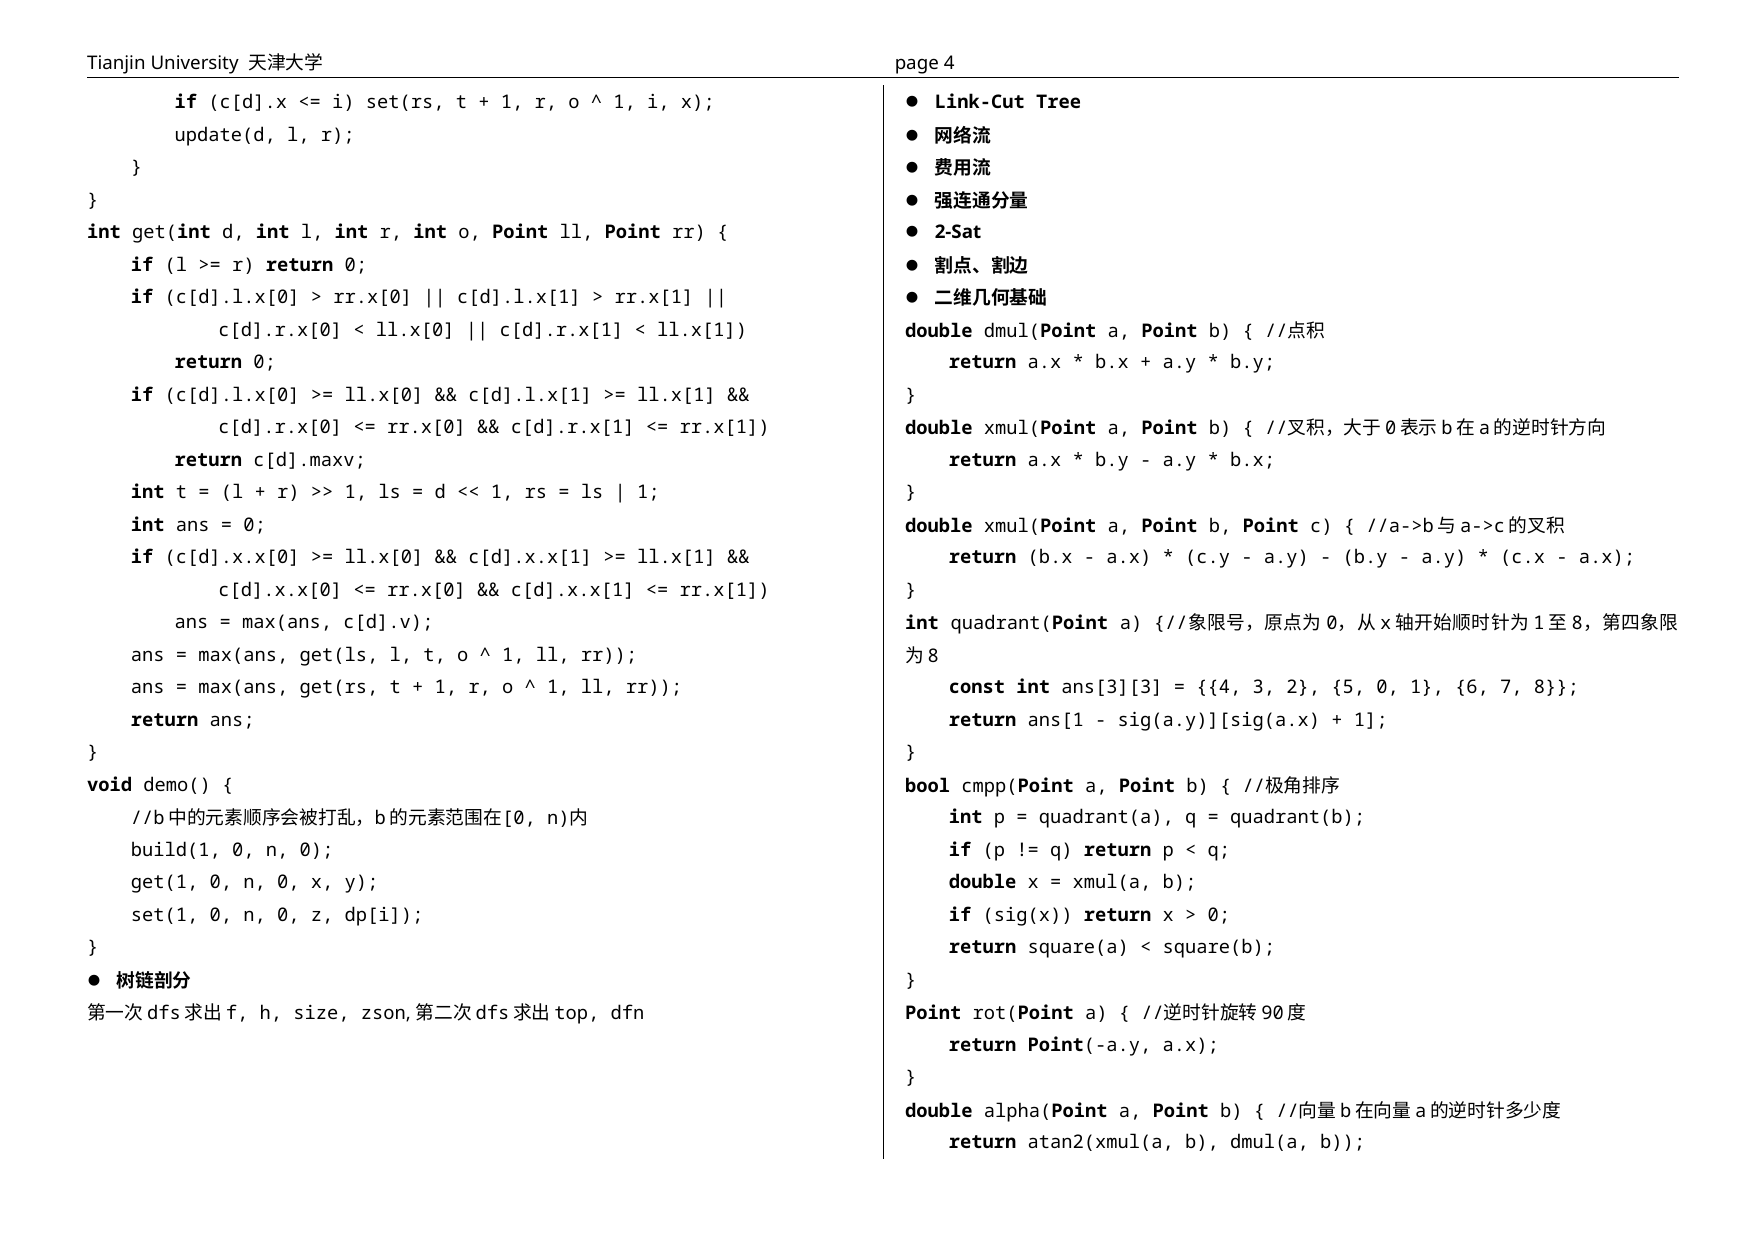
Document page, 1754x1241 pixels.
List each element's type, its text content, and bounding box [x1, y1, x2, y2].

text } [905, 963, 1679, 995]
text ans = max(ans, get(ls, l, t, o ^ 1, ll, rr)); [87, 638, 861, 670]
text c[d].r.x[0] <= rr.x[0] && c[d].r.x[1] <= rr.x[1]) [87, 410, 861, 443]
text } [87, 930, 861, 963]
text } [905, 378, 1679, 410]
text } [905, 573, 1679, 605]
text return square(a) < square(b); [905, 930, 1679, 963]
text if (c[d].l.x[0] >= ll.x[0] && c[d].l.x[1] >= ll.x[1] && [87, 378, 861, 410]
text } [87, 735, 861, 768]
text if (p != q) return p < q; [905, 833, 1679, 865]
text ans = max(ans, c[d].v); [87, 605, 861, 638]
text const int ans[3][3] = {{4, 3, 2}, {5, 0, 1}, {6, 7, 8}}; [905, 670, 1679, 703]
text Point rot(Point a) { //逆时针旋转90度 [905, 995, 1679, 1028]
text double xmul(Point a, Point b) { //叉积，大于0表示b在a的逆时针方向 [905, 410, 1679, 443]
subtitle Link-Cut Tree [905, 85, 1679, 118]
text void demo() { [87, 768, 861, 800]
subtitle 费用流 [905, 150, 1679, 183]
text c[d].x.x[0] <= rr.x[0] && c[d].x.x[1] <= rr.x[1]) [87, 573, 861, 605]
subtitle 割点、割边 [905, 248, 1679, 280]
text } [905, 735, 1679, 768]
text return a.x * b.y - a.y * b.x; [905, 443, 1679, 475]
text return ans; [87, 703, 861, 735]
text 第一次dfs求出f, h, size, zson, 第二次dfs求出top, dfn [87, 995, 861, 1028]
text bool cmpp(Point a, Point b) { //极角排序 [905, 768, 1679, 800]
text return a.x * b.x + a.y * b.y; [905, 345, 1679, 378]
text int ans = 0; [87, 508, 861, 540]
text int quadrant(Point a) {//象限号，原点为0，从x轴开始顺时针为1至8，第四象限为8 [905, 605, 1679, 670]
text double alpha(Point a, Point b) { //向量b在向量a的逆时针多少度 [905, 1093, 1679, 1125]
text update(d, l, r); [87, 118, 861, 150]
text if (c[d].l.x[0] > rr.x[0] || c[d].l.x[1] > rr.x[1] || [87, 280, 861, 313]
text if (c[d].x <= i) set(rs, t + 1, r, o ^ 1, i, x); [87, 85, 861, 118]
text } [87, 150, 861, 183]
subtitle 二维几何基础 [905, 280, 1679, 313]
text return 0; [87, 345, 861, 378]
subtitle 树链剖分 [87, 963, 861, 995]
text build(1, 0, n, 0); [87, 833, 861, 865]
text } [905, 1060, 1679, 1093]
text get(1, 0, n, 0, x, y); [87, 865, 861, 898]
text int p = quadrant(a), q = quadrant(b); [905, 800, 1679, 833]
text return Point(-a.y, a.x); [905, 1028, 1679, 1060]
text } [87, 183, 861, 215]
text c[d].r.x[0] < ll.x[0] || c[d].r.x[1] < ll.x[1]) [87, 313, 861, 345]
text double x = xmul(a, b); [905, 865, 1679, 898]
text if (sig(x)) return x > 0; [905, 898, 1679, 930]
text int t = (l + r) >> 1, ls = d << 1, rs = ls | 1; [87, 475, 861, 508]
text if (l >= r) return 0; [87, 248, 861, 280]
text int get(int d, int l, int r, int o, Point ll, Point rr) { [87, 215, 861, 248]
text return (b.x - a.x) * (c.y - a.y) - (b.y - a.y) * (c.x - a.x); [905, 540, 1679, 573]
text double xmul(Point a, Point b, Point c) { //a->b与a->c的叉积 [905, 508, 1679, 540]
text } [905, 475, 1679, 508]
subtitle 2-Sat [905, 215, 1679, 248]
subtitle 网络流 [905, 118, 1679, 150]
text return ans[1 - sig(a.y)][sig(a.x) + 1]; [905, 703, 1679, 735]
text //b中的元素顺序会被打乱，b的元素范围在[0, n)内 [87, 800, 861, 833]
text return c[d].maxv; [87, 443, 861, 475]
text if (c[d].x.x[0] >= ll.x[0] && c[d].x.x[1] >= ll.x[1] && [87, 540, 861, 573]
text return atan2(xmul(a, b), dmul(a, b)); [905, 1125, 1679, 1158]
text set(1, 0, n, 0, z, dp[i]); [87, 898, 861, 930]
text ans = max(ans, get(rs, t + 1, r, o ^ 1, ll, rr)); [87, 670, 861, 703]
subtitle 强连通分量 [905, 183, 1679, 215]
text double dmul(Point a, Point b) { //点积 [905, 313, 1679, 345]
